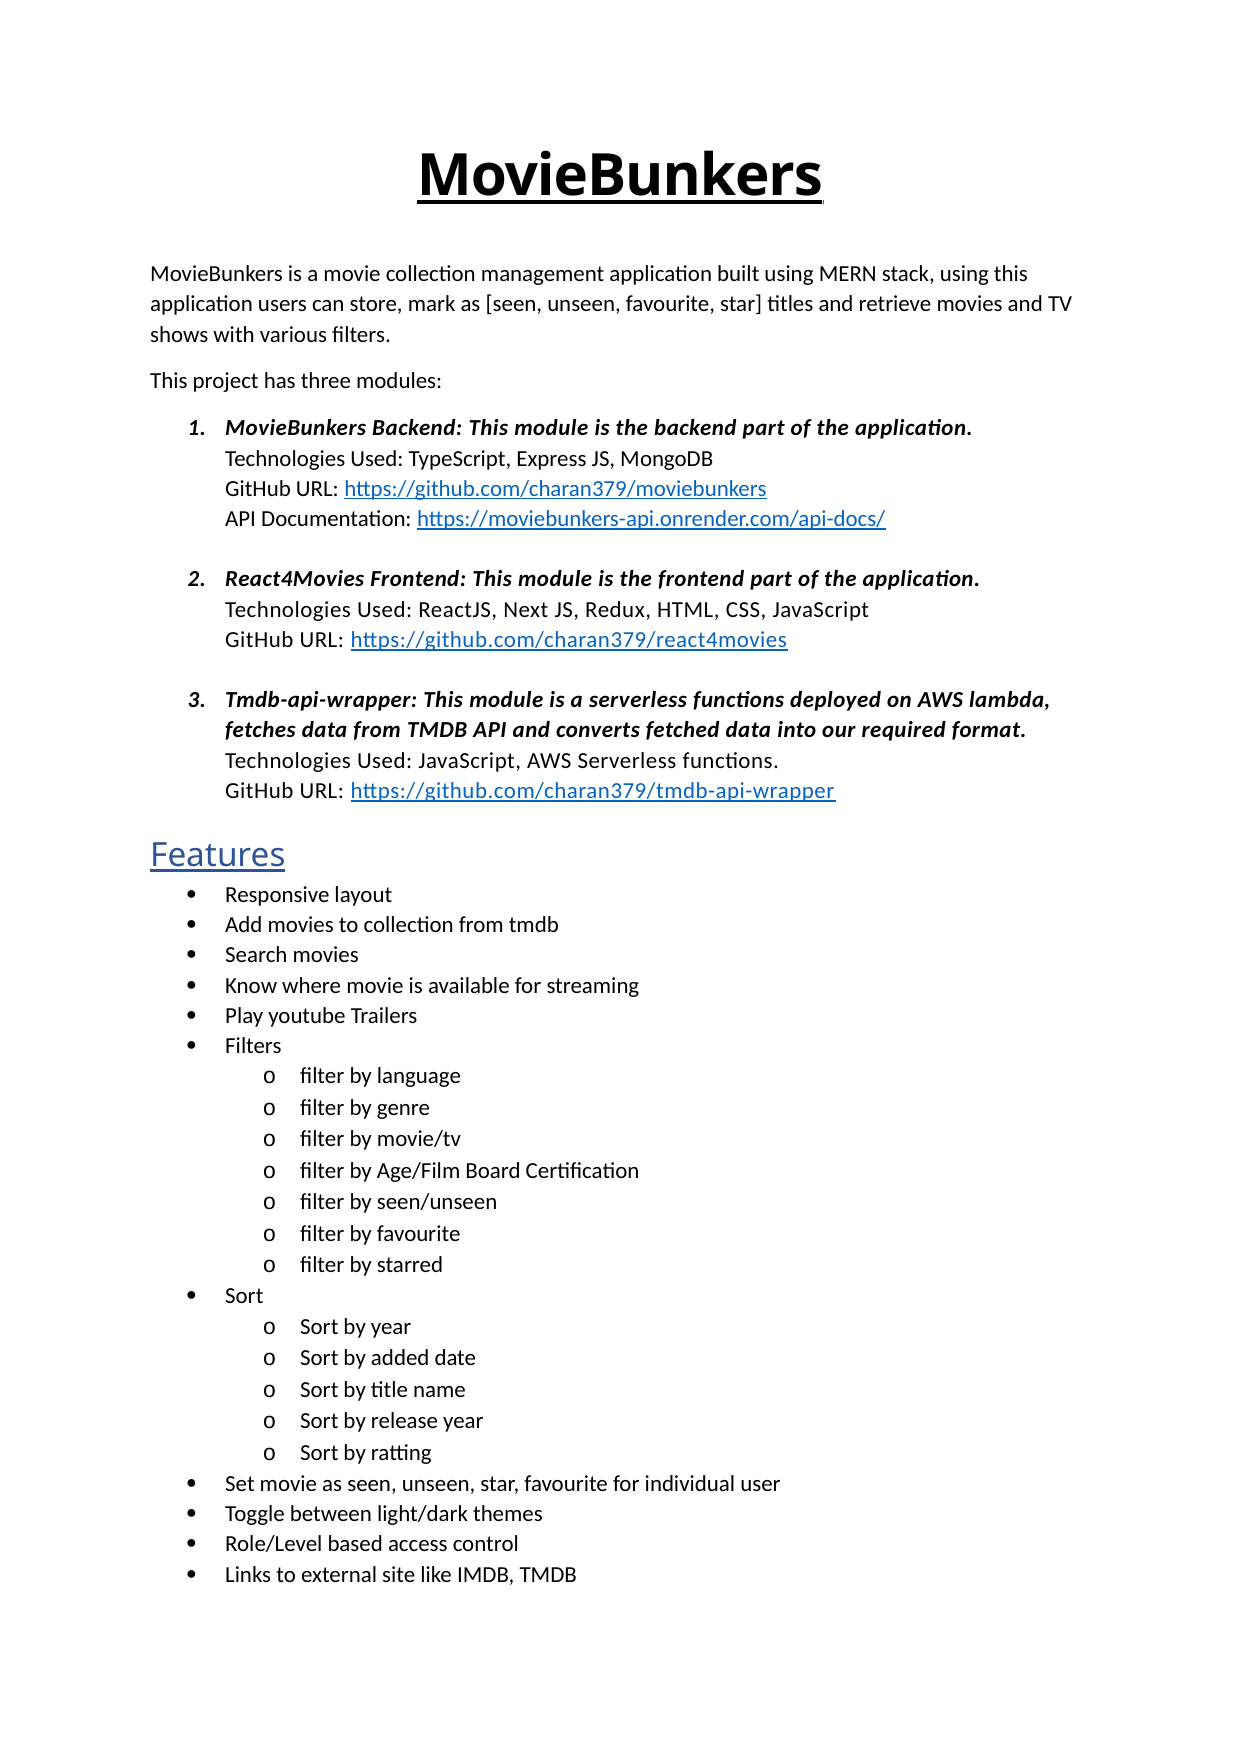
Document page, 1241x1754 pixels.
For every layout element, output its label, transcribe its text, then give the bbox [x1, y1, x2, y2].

list Technologies Used: TypeScript, Express JS, MongoDB [225, 444, 1090, 472]
title MovieBunkers [150, 133, 1090, 212]
list Sort by ratting [262, 1438, 1090, 1467]
list filter by language [262, 1061, 1090, 1091]
list filter by favourite [262, 1219, 1090, 1248]
list Links to external site like IMDB, TMDB [187, 1560, 1090, 1588]
list filter by Age/Film Board Certification [262, 1156, 1090, 1185]
list Know where movie is available for streaming [187, 971, 1090, 999]
list React4Movies Frontend: This module is the frontend part of the application. [187, 564, 1090, 592]
list Search movies [187, 941, 1090, 968]
list GitHub URL: https://github.com/charan379/moviebunkers [225, 474, 1090, 502]
list Filters [187, 1031, 1090, 1059]
list Add movies to collection from tmdb [187, 910, 1090, 938]
list Set movie as seen, unseen, star, favourite for individual user [187, 1469, 1090, 1497]
list Sort by added date [262, 1343, 1090, 1372]
list filter by starred [262, 1250, 1090, 1279]
list Responsive layout [187, 880, 1090, 908]
list GitHub URL: https://github.com/charan379/react4movies [225, 625, 1090, 653]
subtitle Features [150, 831, 1090, 877]
list MovieBunkers Backend: This module is the backend part of the application. [187, 413, 1090, 441]
list Sort [187, 1282, 1090, 1309]
list Tmdb-api-wrapper: This module is a serverless functions deployed on AWS lambda, fetches data from TMDB API and converts fetched data into our required format. [187, 685, 1090, 743]
text MovieBunkers is a movie collection management application built using MERN stack, using this application users can store, mark as [seen, unseen, favourite, star] titles and retrieve movies and TV shows with various filters. [150, 259, 1090, 348]
list Technologies Used: ReactJS, Next JS, Redux, HTML, CSS, JavaScript [225, 595, 1090, 623]
list Sort by year [262, 1312, 1090, 1341]
list GitHub URL: https://github.com/charan379/tmdb-api-wrapper [225, 776, 1090, 804]
list filter by genre [262, 1093, 1090, 1122]
list Play youtube Trailers [187, 1001, 1090, 1029]
list Sort by release year [262, 1406, 1090, 1435]
list API Documentation: https://moviebunkers-api.onrender.com/api-docs/ [225, 504, 1090, 532]
list Role/Level based access control [187, 1529, 1090, 1557]
list Sort by title name [262, 1375, 1090, 1404]
list filter by seen/unseen [262, 1187, 1090, 1216]
list Technologies Used: JavaScript, AWS Serverless functions. [225, 746, 1090, 774]
list Toggle between light/dark themes [187, 1499, 1090, 1527]
list filter by movie/tv [262, 1124, 1090, 1153]
text This project has three modules: [150, 367, 1090, 394]
